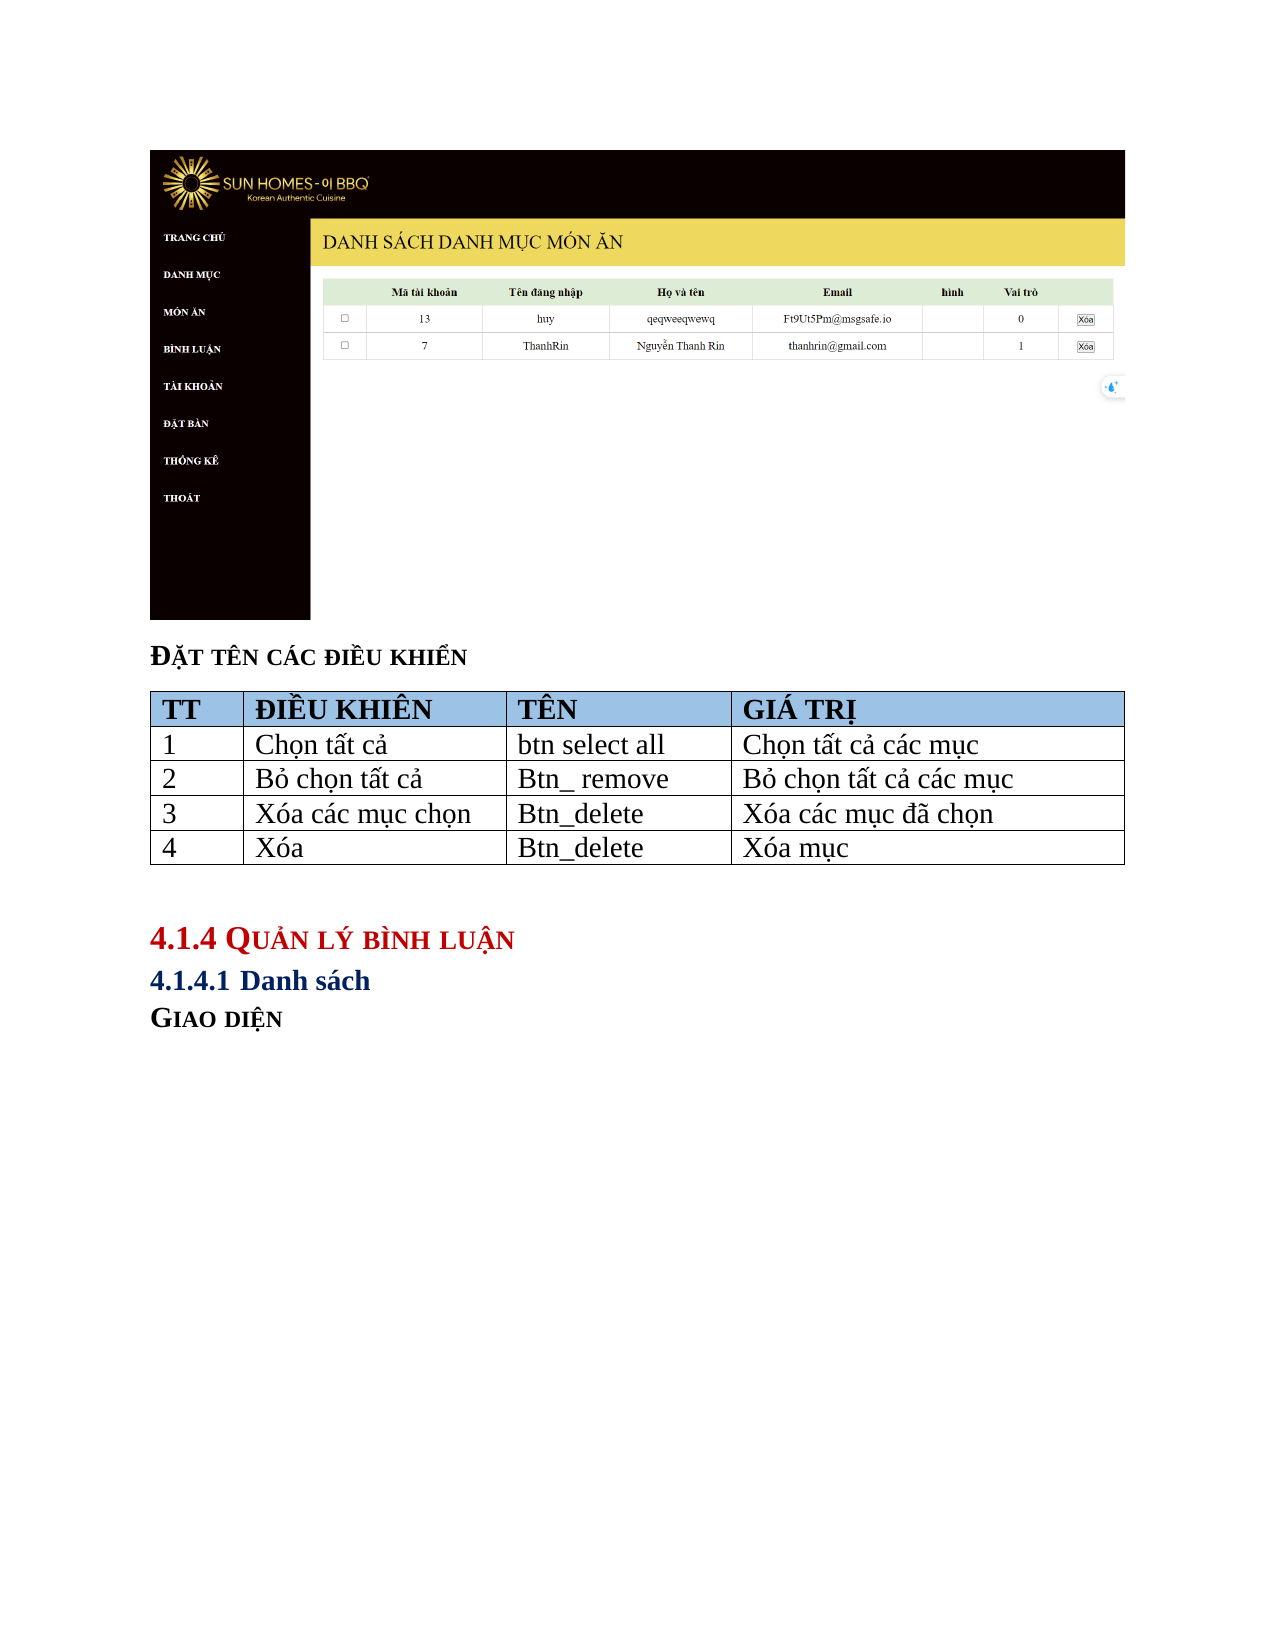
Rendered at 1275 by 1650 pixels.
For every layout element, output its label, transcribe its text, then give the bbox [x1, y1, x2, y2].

table_cell Bỏ chọn tất cả các mục [732, 761, 1124, 795]
table_cell Chọn tất cả [244, 727, 506, 760]
table_cell Xóa mục [732, 831, 1124, 864]
table_cell 3 [151, 796, 243, 829]
subtitle Danh sách [150, 963, 1125, 997]
table_cell 2 [151, 761, 243, 795]
text Giao diện [150, 1000, 1125, 1033]
table_header ĐIỀU KHIÊN [244, 692, 506, 726]
picture [150, 150, 1125, 620]
table_cell Btn_ remove [507, 761, 731, 795]
subtitle Quản lý bình luận [150, 918, 1125, 956]
table_cell 1 [151, 727, 243, 760]
table_cell Btn_delete [507, 831, 731, 864]
text Đặt tên các điều khiển [150, 638, 1125, 672]
table_cell Btn_delete [507, 796, 731, 829]
table_cell Chọn tất cả các mục [732, 727, 1124, 760]
table_cell 4 [151, 831, 243, 864]
table_cell Xóa [244, 831, 506, 864]
table_header TÊN [507, 692, 731, 726]
table_header GIÁ TRỊ [732, 692, 1124, 726]
table_header TT [151, 692, 243, 726]
table_cell Xóa các mục chọn [244, 796, 506, 829]
table_cell Xóa các mục đã chọn [732, 796, 1124, 829]
table_cell btn select all [507, 727, 731, 760]
table_cell Bỏ chọn tất cả [244, 761, 506, 795]
